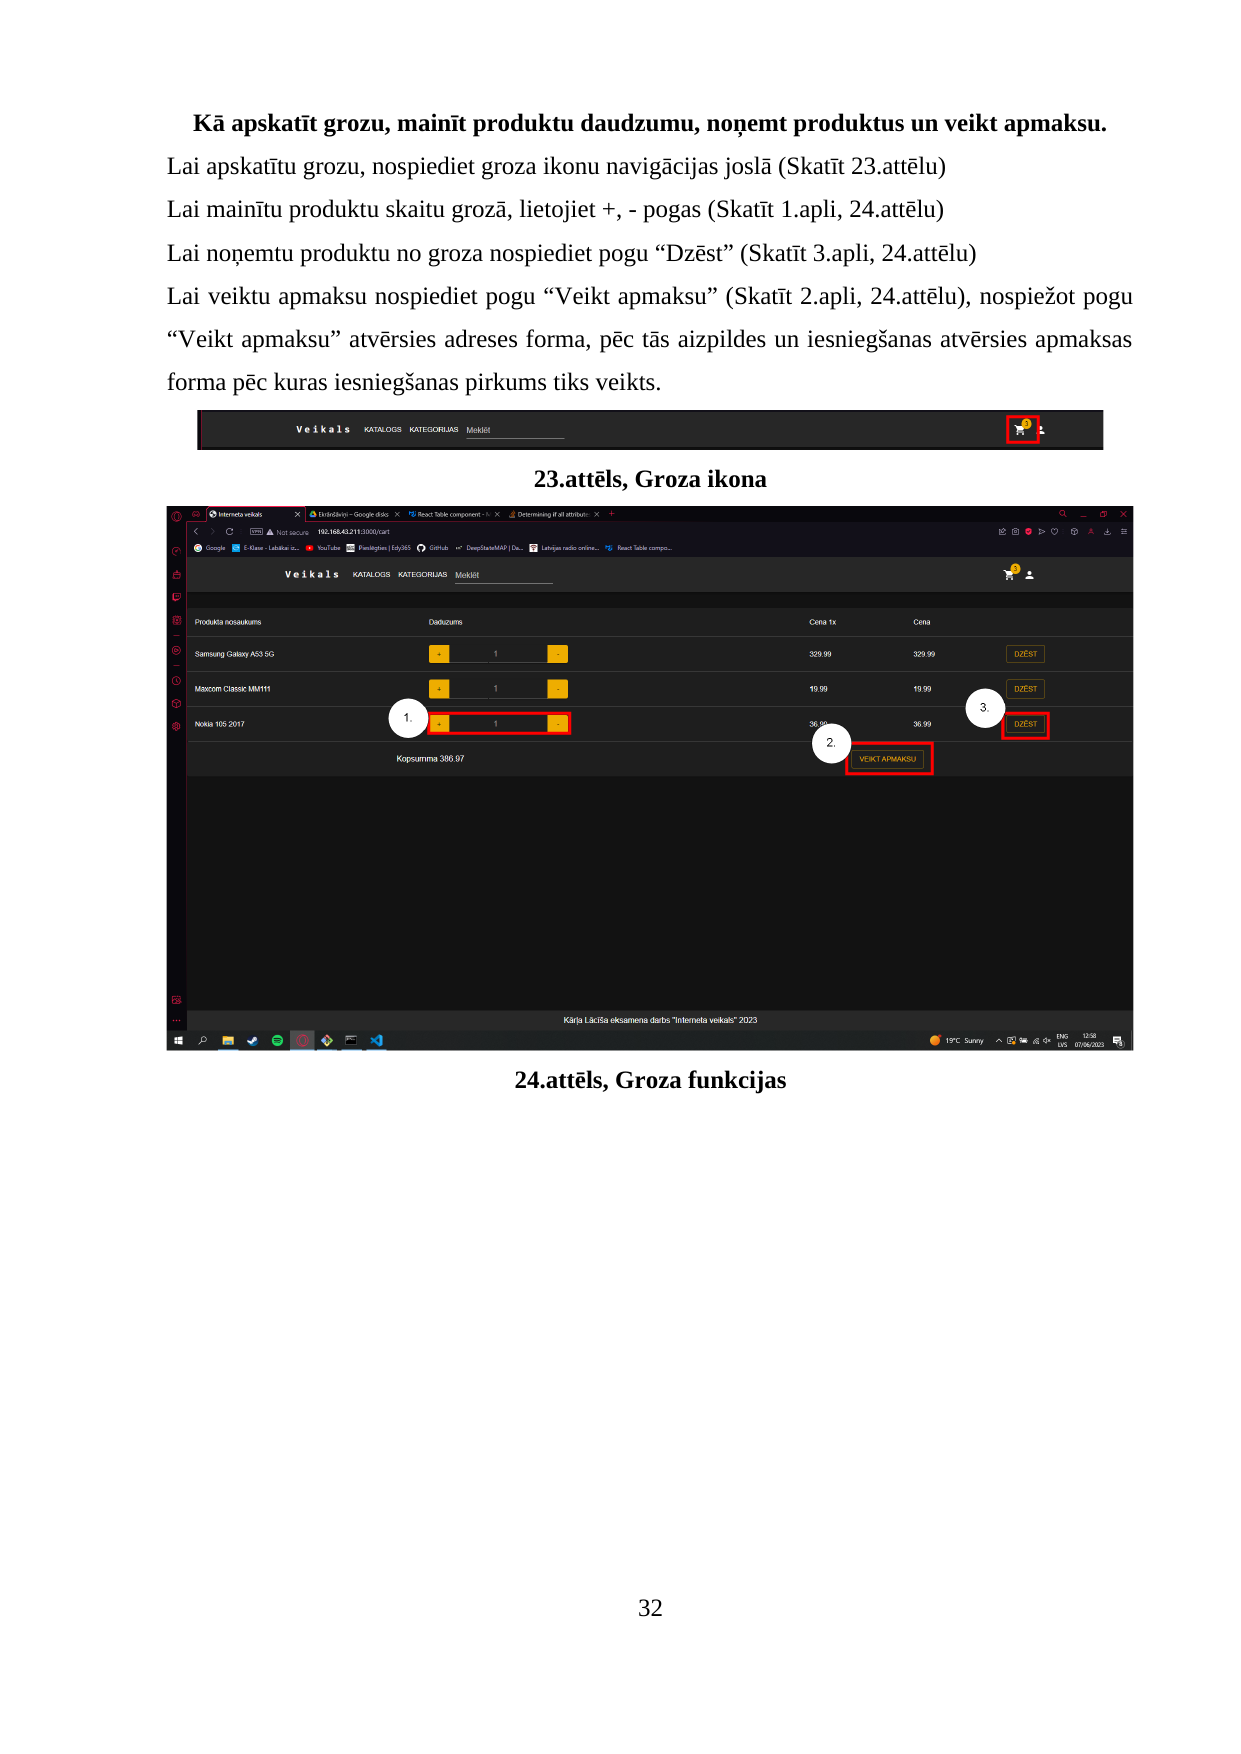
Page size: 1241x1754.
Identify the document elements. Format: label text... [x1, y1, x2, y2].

text Lai mainītu produktu skaitu grozā, lietojiet +, - pogas (Skatīt 1.apli, 24.attēlu) [167, 194, 1134, 223]
text Lai veiktu apmaksu nospiediet pogu “Veikt apmaksu” (Skatīt 2.apli, 24.attēlu), nospiežot pogu “Veikt apmaksu” atvērsies adreses forma, pēc tās aizpildes un iesniegšanas atvērsies apmaksas forma pēc kuras iesniegšanas pirkums tiks veikts. [167, 281, 1134, 396]
text 24.attēls, Groza funkcijas [167, 1065, 1134, 1094]
text Lai noņemtu produktu no groza nospiediet pogu “Dzēst” (Skatīt 3.apli, 24.attēlu) [167, 238, 1134, 266]
text Kā apskatīt grozu, mainīt produktu daudzumu, noņemt produktus un veikt apmaksu. [167, 108, 1134, 137]
picture [166, 506, 1134, 1051]
text Lai apskatītu grozu, nospiediet groza ikonu navigācijas joslā (Skatīt 23.attēlu) [167, 151, 1134, 180]
picture [197, 410, 1104, 450]
text 23.attēls, Groza ikona [167, 464, 1134, 492]
